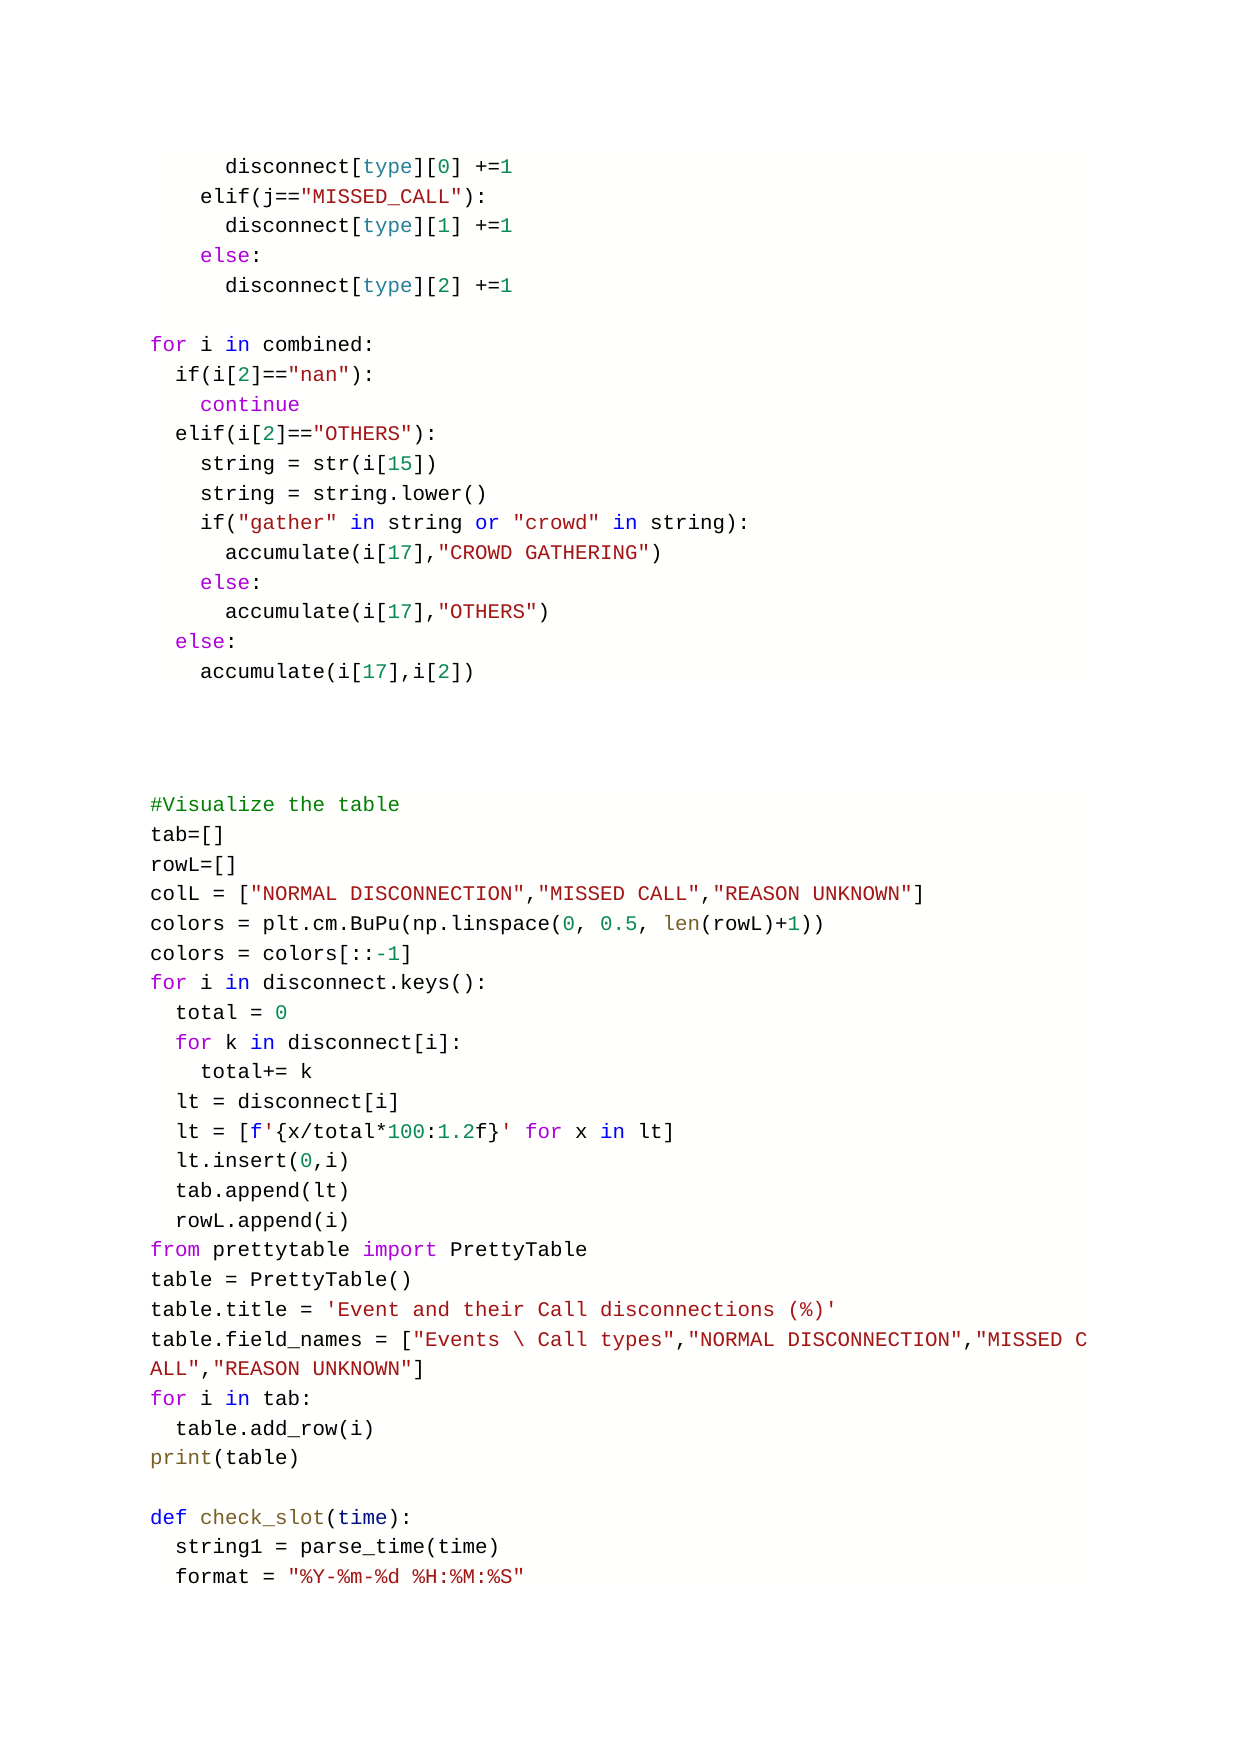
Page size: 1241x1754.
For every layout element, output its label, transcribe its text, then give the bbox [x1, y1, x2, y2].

text rowL.append(i) [150, 1204, 1090, 1233]
text accumulate(i[17],i[2]) [150, 655, 1090, 684]
text table.add_row(i) [150, 1412, 1090, 1441]
text for k in disconnect[i]: [150, 1026, 1090, 1055]
text tab=[] [150, 818, 1090, 847]
text total+= k [150, 1055, 1090, 1085]
text def check_slot(time): [150, 1501, 1090, 1530]
text table.field_names = ["Events \ Call types","NORMAL DISCONNECTION","MISSED CALL","REASON UNKNOWN"] [150, 1322, 1090, 1382]
text else: [150, 239, 1090, 269]
text elif(i[2]=="OTHERS"): [150, 417, 1090, 447]
text disconnect[type][2] +=1 [150, 269, 1090, 298]
text table.title = 'Event and their Call disconnections (%)' [150, 1293, 1090, 1322]
text table = PrettyTable() [150, 1263, 1090, 1293]
text total = 0 [150, 996, 1090, 1026]
text from prettytable import PrettyTable [150, 1233, 1090, 1263]
text string = str(i[15]) [150, 447, 1090, 477]
text colL = ["NORMAL DISCONNECTION","MISSED CALL","REASON UNKNOWN"] [150, 877, 1090, 907]
text rowL=[] [150, 847, 1090, 877]
text for i in disconnect.keys(): [150, 966, 1090, 996]
text tab.append(lt) [150, 1174, 1090, 1204]
text format = "%Y-%m-%d %H:%M:%S" [150, 1560, 1090, 1590]
text elif(j=="MISSED_CALL"): [150, 180, 1090, 209]
text accumulate(i[17],"OTHERS") [150, 595, 1090, 625]
text continue [150, 387, 1090, 417]
text accumulate(i[17],"CROWD GATHERING") [150, 536, 1090, 566]
text for i in tab: [150, 1382, 1090, 1412]
text if(i[2]=="nan"): [150, 358, 1090, 387]
text lt.insert(0,i) [150, 1144, 1090, 1174]
text #Visualize the table [150, 788, 1090, 818]
text else: [150, 625, 1090, 655]
text disconnect[type][0] +=1 [150, 150, 1090, 180]
text for i in combined: [150, 328, 1090, 358]
text print(table) [150, 1441, 1090, 1471]
text colors = colors[::-1] [150, 937, 1090, 966]
text lt = [f'{x/total*100:1.2f}' for x in lt] [150, 1115, 1090, 1144]
text else: [150, 566, 1090, 595]
text string1 = parse_time(time) [150, 1530, 1090, 1560]
text lt = disconnect[i] [150, 1085, 1090, 1115]
text string = string.lower() [150, 477, 1090, 506]
text disconnect[type][1] +=1 [150, 209, 1090, 239]
text if("gather" in string or "crowd" in string): [150, 506, 1090, 536]
text colors = plt.cm.BuPu(np.linspace(0, 0.5, len(rowL)+1)) [150, 907, 1090, 937]
